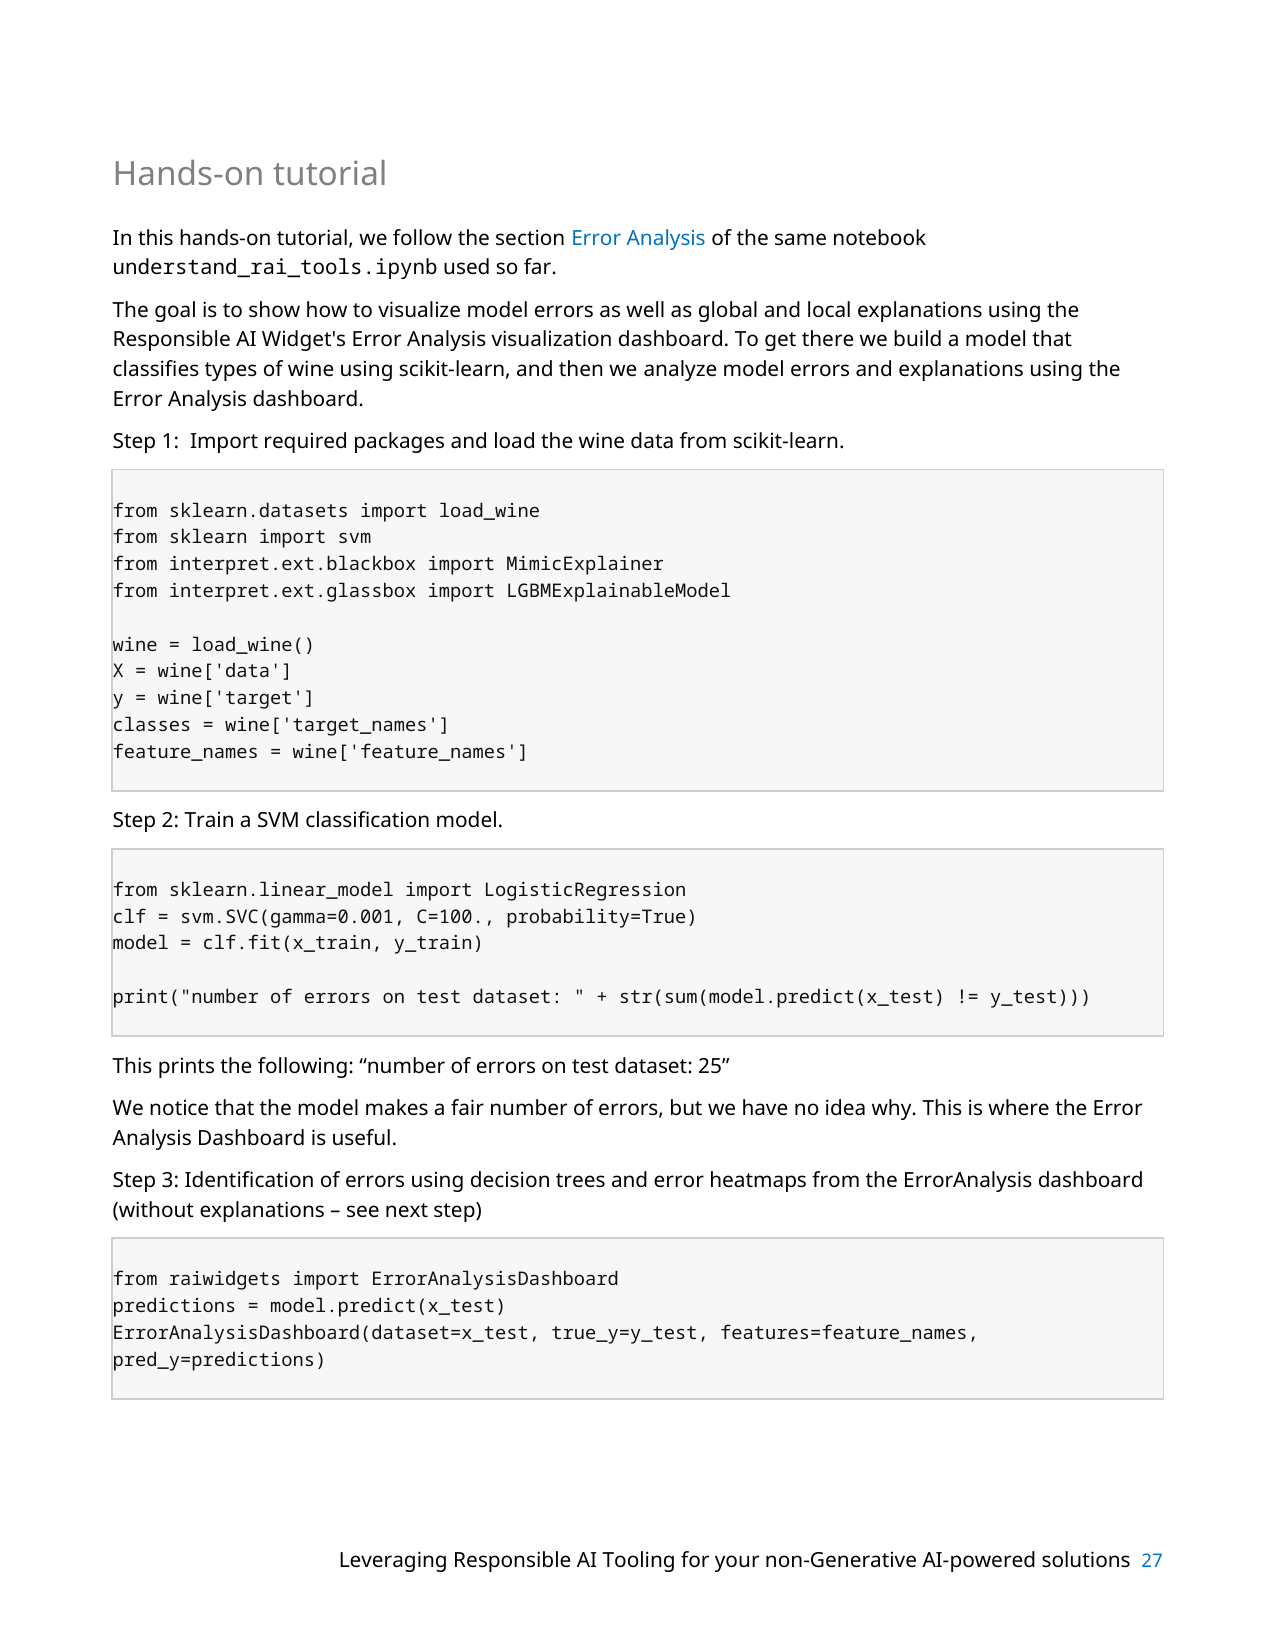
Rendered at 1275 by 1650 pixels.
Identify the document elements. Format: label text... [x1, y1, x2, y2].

text We notice that the model makes a fair number of errors, but we have no idea why. This is where the Error Analysis Dashboard is useful. [112, 1093, 1162, 1151]
text classes = wine['target_names'] [113, 709, 1163, 736]
text The goal is to show how to visualize model errors as well as global and local explanations using the Responsible AI Widget's Error Analysis visualization dashboard. To get there we build a model that classifies types of wine using scikit-learn, and then we analyze model errors and explanations using the Error Analysis dashboard. [112, 295, 1162, 412]
text y = wine['target'] [113, 683, 1163, 709]
text ErrorAnalysisDashboard(dataset=x_test, true_y=y_test, features=feature_names, pred_y=predictions) [113, 1318, 1163, 1371]
text wine = load_wine() [113, 629, 1163, 656]
text from sklearn.linear_model import LogisticRegression [113, 874, 1163, 901]
text predictions = model.predict(x_test) [113, 1291, 1163, 1318]
text from raiwidgets import ErrorAnalysisDashboard [113, 1264, 1163, 1291]
text from interpret.ext.glassbox import LGBMExplainableModel [113, 576, 1163, 602]
text Step 2: Train a SVM classification model. [112, 806, 1162, 834]
text feature_names = wine['feature_names'] [113, 736, 1163, 763]
text Step 1: Import required packages and load the wine data from scikit-learn. [112, 426, 1162, 455]
text clf = svm.SVC(gamma=0.001, C=100., probability=True) [113, 901, 1163, 928]
text Step 3: Identification of errors using decision trees and error heatmaps from the ErrorAnalysis dashboard (without explanations – see next step) [112, 1165, 1162, 1223]
subtitle Hands-on tutorial [112, 150, 1162, 195]
text print("number of errors on test dataset: " + str(sum(model.predict(x_test) != y_test))) [113, 982, 1163, 1008]
text In this hands-on tutorial, we follow the section Error Analysis of the same notebook understand_rai_tools.ipynb used so far. [112, 223, 1162, 281]
text from interpret.ext.blackbox import MimicExplainer [113, 549, 1163, 576]
text X = wine['data'] [113, 656, 1163, 683]
text from sklearn.datasets import load_wine [113, 495, 1163, 522]
text from sklearn import svm [113, 522, 1163, 549]
text model = clf.fit(x_train, y_train) [113, 928, 1163, 955]
text This prints the following: “number of errors on test dataset: 25” [112, 1051, 1162, 1079]
